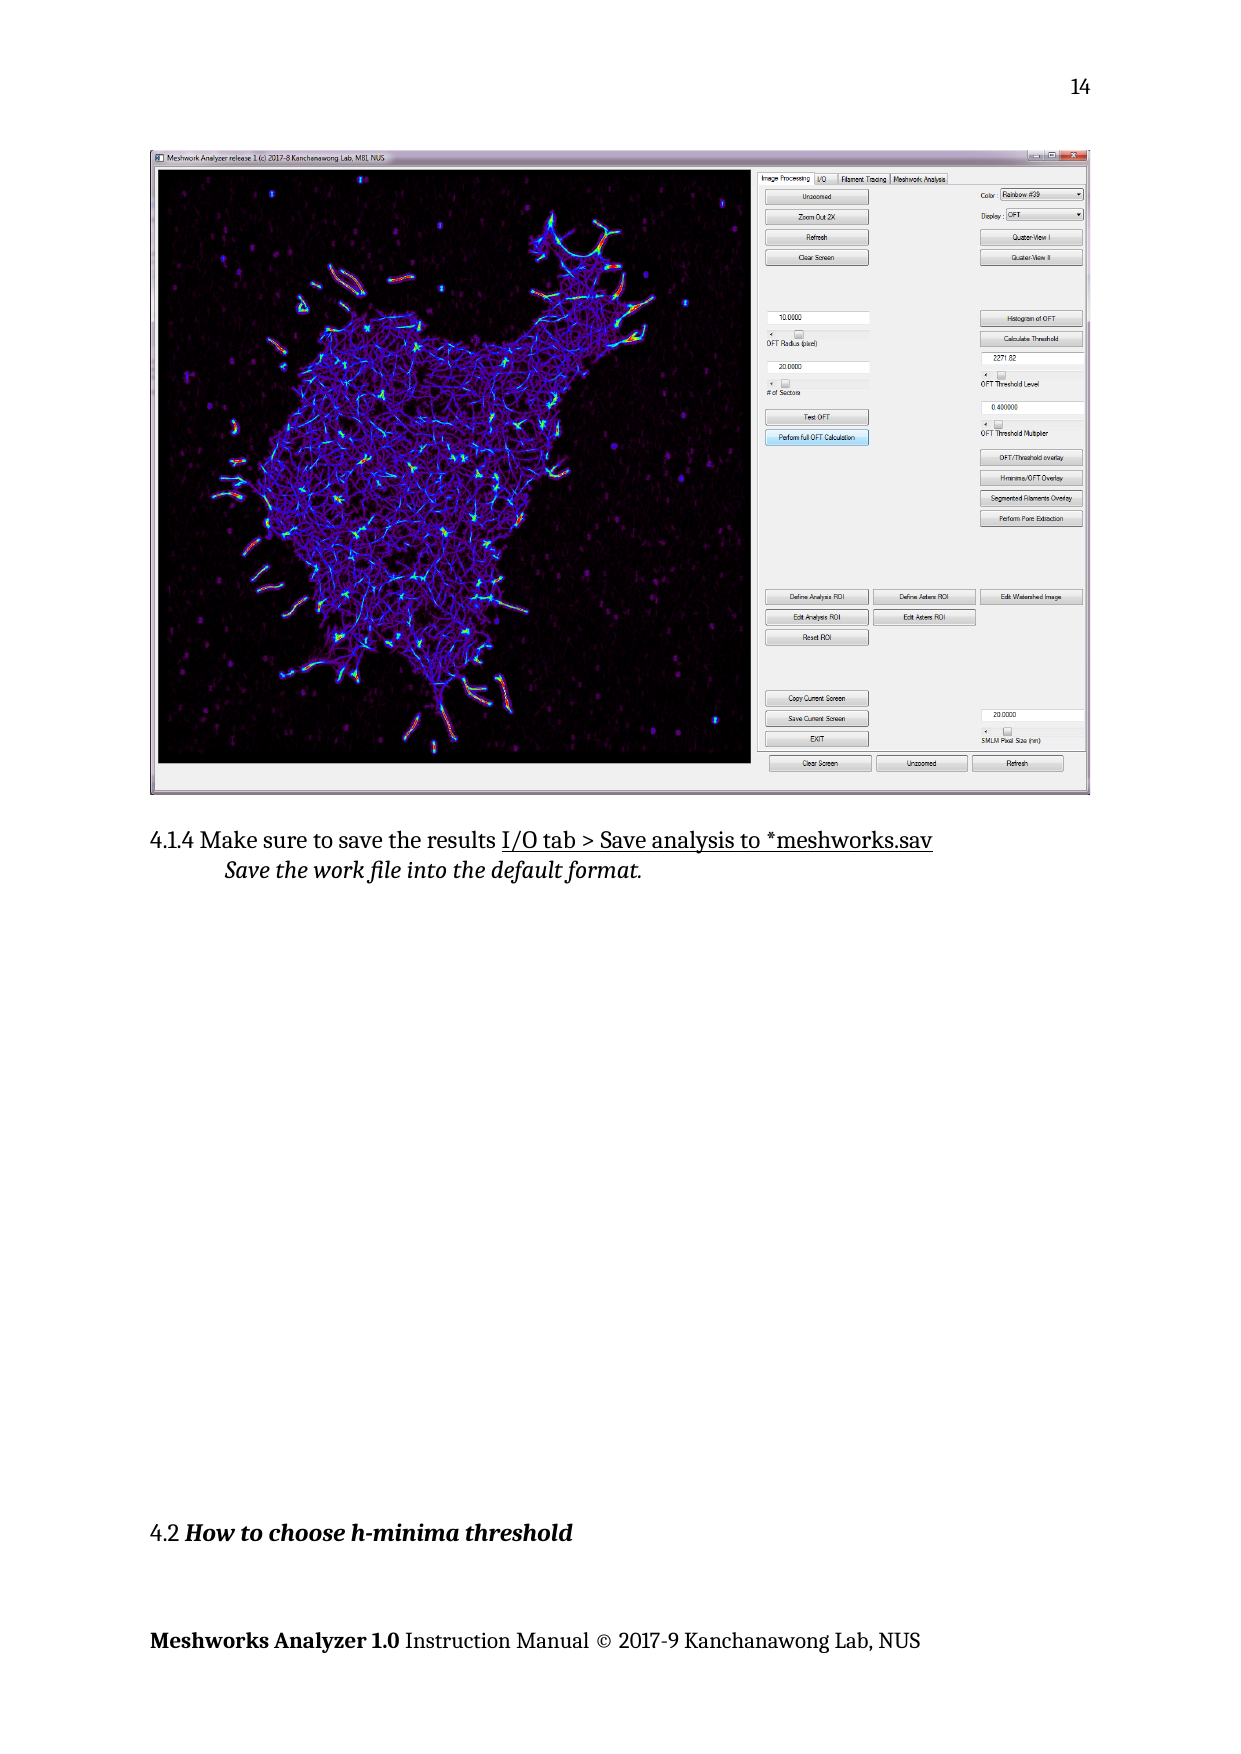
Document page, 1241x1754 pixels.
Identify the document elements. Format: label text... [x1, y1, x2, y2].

text 4.2 How to choose h-minima threshold [150, 1519, 1090, 1547]
picture [150, 150, 1091, 795]
text Save the work file into the default format. [150, 856, 1090, 885]
text 4.1.4 Make sure to save the results I/O tab > Save analysis to *meshworks.sav [150, 826, 1090, 855]
